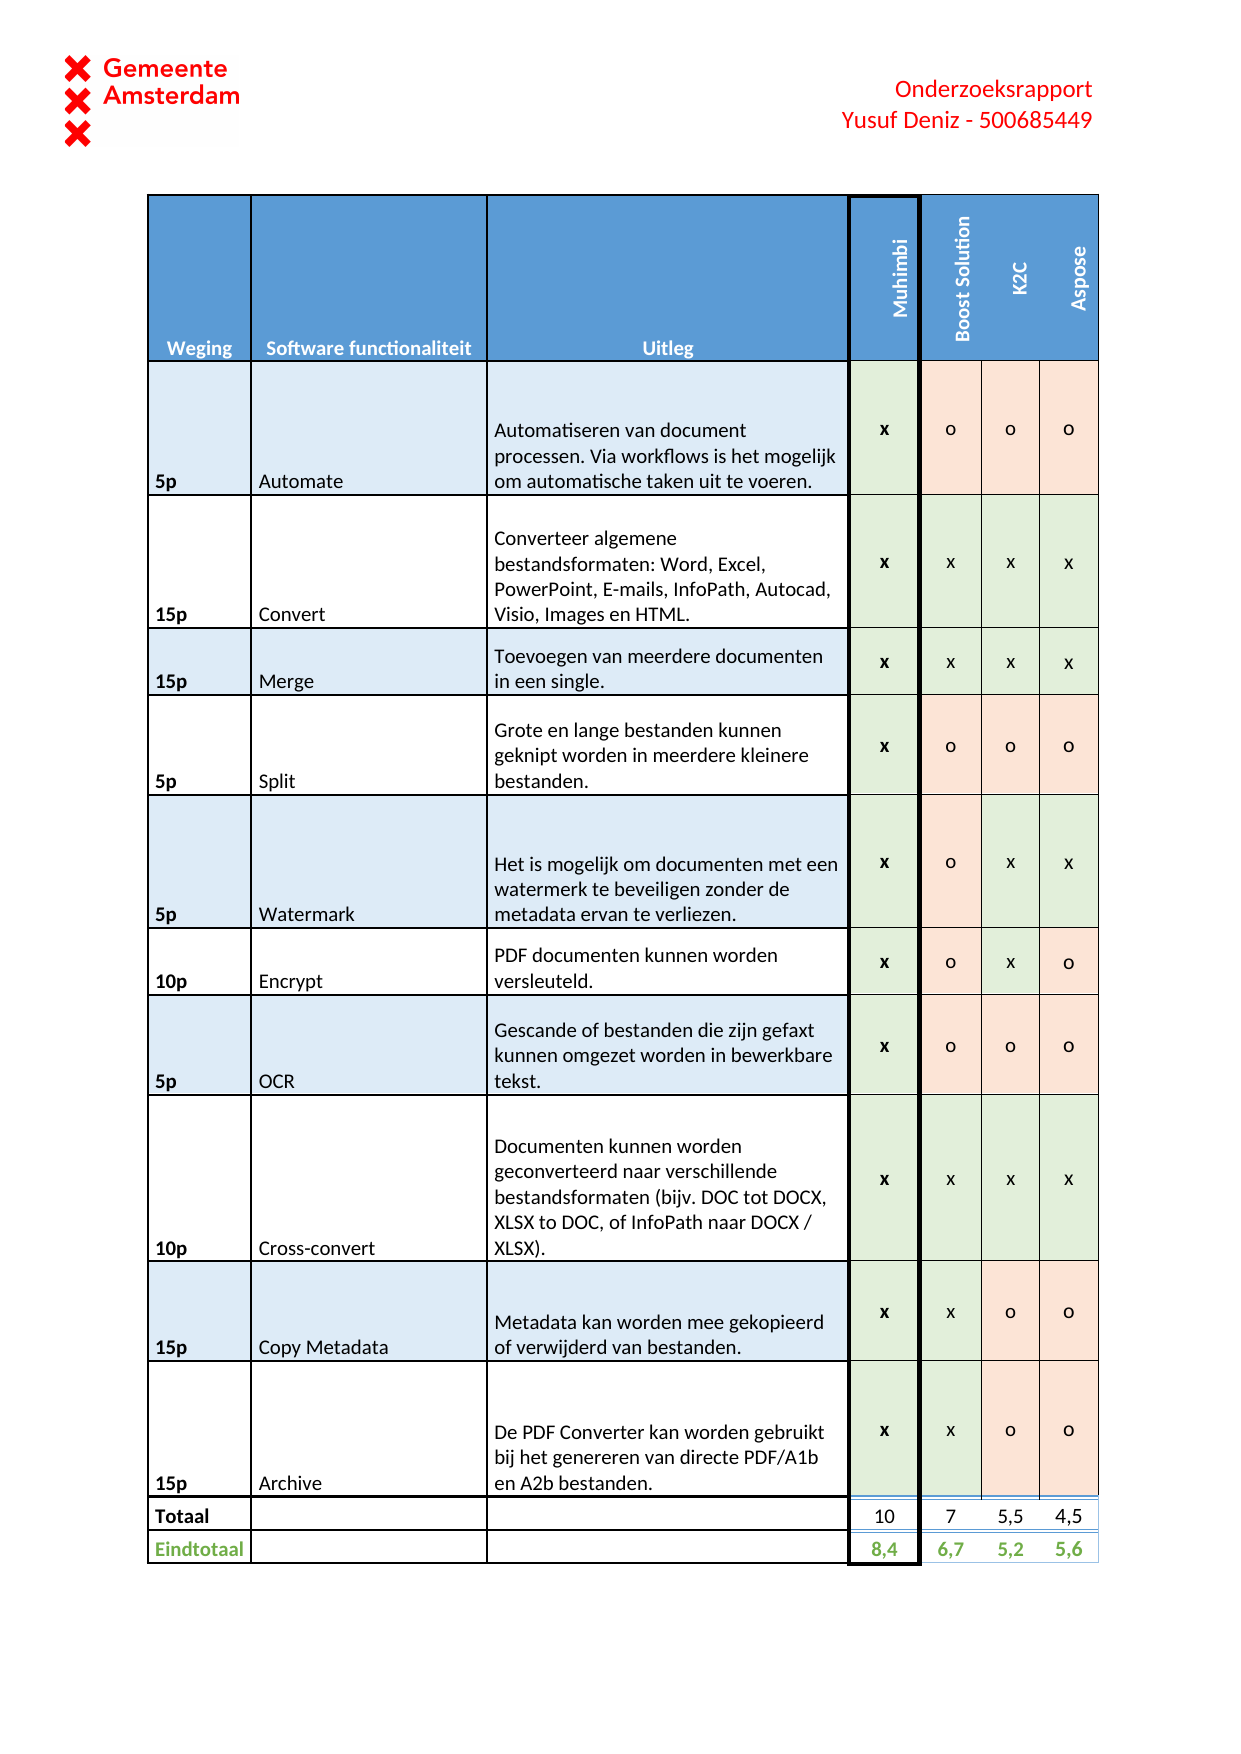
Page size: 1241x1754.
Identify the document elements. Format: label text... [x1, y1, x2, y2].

table_cell 5p [149, 696, 250, 793]
table_cell Copy Metadata [252, 1262, 486, 1360]
table_header Weging [149, 196, 250, 360]
table_cell Totaal [149, 1498, 250, 1528]
table_cell [252, 1531, 486, 1562]
table_cell 6,7 [922, 1533, 982, 1562]
table_cell x [922, 1095, 981, 1260]
table_header Boost Solution [922, 195, 982, 360]
table_cell x [1040, 495, 1098, 627]
table_cell OCR [252, 996, 486, 1093]
table_cell x [851, 361, 917, 494]
table_cell 10p [149, 1096, 250, 1260]
table_cell x [851, 1095, 917, 1260]
table_header Software functionaliteit [252, 196, 486, 360]
table_cell x [851, 495, 917, 627]
table_cell Archive [252, 1362, 486, 1495]
table_cell Merge [252, 629, 486, 694]
table_cell Grote en lange bestanden kunnen geknipt worden in meerdere kleinere bestanden. [488, 696, 847, 793]
table_cell Watermark [252, 796, 486, 927]
table_cell o [1040, 361, 1098, 494]
table_cell x [982, 795, 1039, 927]
table_cell De PDF Converter kan worden gebruikt bij het genereren van directe PDF/A1b en A2b bestanden. [488, 1362, 847, 1495]
table_cell o [982, 1361, 1039, 1495]
table_cell 5,6 [1039, 1533, 1098, 1562]
table_cell 5p [149, 362, 250, 494]
table_cell x [982, 1095, 1039, 1260]
table_cell 5p [149, 996, 250, 1093]
table_cell x [1040, 1095, 1098, 1260]
table_header Muhimbi [851, 198, 917, 360]
table_cell [488, 1498, 847, 1528]
table_cell 15p [149, 496, 250, 627]
table_cell Convert [252, 496, 486, 627]
table_cell x [851, 695, 917, 793]
table_cell o [1040, 1361, 1098, 1495]
table_cell o [922, 795, 981, 927]
table_cell [252, 1498, 486, 1528]
table_cell Encrypt [252, 929, 486, 993]
table_cell PDF documenten kunnen worden versleuteld. [488, 929, 847, 993]
table_cell Eindtotaal [149, 1531, 250, 1562]
table_cell Het is mogelijk om documenten met een watermerk te beveiligen zonder de metadata ervan te verliezen. [488, 796, 847, 927]
table_cell o [922, 361, 981, 494]
table_cell x [851, 1361, 917, 1495]
table_cell x [922, 1261, 981, 1360]
table_cell Automate [252, 362, 486, 494]
table_cell 5,2 [982, 1533, 1039, 1562]
table_header K2C [982, 195, 1039, 360]
table_cell x [922, 495, 981, 627]
table_cell o [922, 995, 981, 1093]
table_cell x [1040, 628, 1098, 694]
table_header Aspose [1039, 195, 1098, 360]
table_cell o [1040, 995, 1098, 1093]
table_cell 15p [149, 1362, 250, 1495]
table_cell Split [252, 696, 486, 793]
table_cell Toevoegen van meerdere documenten in een single. [488, 629, 847, 694]
table_cell o [1040, 928, 1098, 993]
table_cell o [982, 995, 1039, 1093]
table_cell x [982, 495, 1039, 627]
table_cell Converteer algemene bestandsformaten: Word, Excel, PowerPoint, E-mails, InfoPath, Autocad, Visio, Images en HTML. [488, 496, 847, 627]
table_cell x [851, 1261, 917, 1360]
table_cell Metadata kan worden mee gekopieerd of verwijderd van bestanden. [488, 1262, 847, 1360]
picture [64, 55, 239, 147]
table_cell o [922, 695, 981, 793]
table_cell 4,5 [1039, 1500, 1098, 1528]
table_cell o [1040, 1261, 1098, 1360]
table_cell x [851, 628, 917, 694]
table_cell x [982, 628, 1039, 694]
table_cell x [922, 628, 981, 694]
table_cell x [851, 795, 917, 927]
table_cell Documenten kunnen worden geconverteerd naar verschillende bestandsformaten (bijv. DOC tot DOCX, XLSX to DOC, of InfoPath naar DOCX / XLSX). [488, 1096, 847, 1260]
table_cell x [851, 995, 917, 1093]
table_cell 5p [149, 796, 250, 927]
table_cell o [982, 361, 1039, 494]
table_cell x [922, 1361, 981, 1495]
table_header Uitleg [488, 196, 847, 360]
table_cell o [982, 695, 1039, 793]
table_cell x [1040, 795, 1098, 927]
table_cell x [851, 928, 917, 993]
table_cell o [922, 928, 981, 993]
table_cell x [982, 928, 1039, 993]
table_cell Gescande of bestanden die zijn gefaxt kunnen omgezet worden in bewerkbare tekst. [488, 996, 847, 1093]
table_cell 5,5 [982, 1500, 1039, 1528]
table_cell 10 [851, 1500, 917, 1528]
table_cell 15p [149, 629, 250, 694]
table_cell 15p [149, 1262, 250, 1360]
table_cell Cross-convert [252, 1096, 486, 1260]
table_cell [488, 1531, 847, 1562]
table_cell 7 [922, 1500, 982, 1528]
table_cell o [1040, 695, 1098, 793]
table_cell Automatiseren van document processen. Via workflows is het mogelijk om automatische taken uit te voeren. [488, 362, 847, 494]
table_cell 8,4 [851, 1533, 917, 1562]
table_cell o [982, 1261, 1039, 1360]
table_cell 10p [149, 929, 250, 993]
